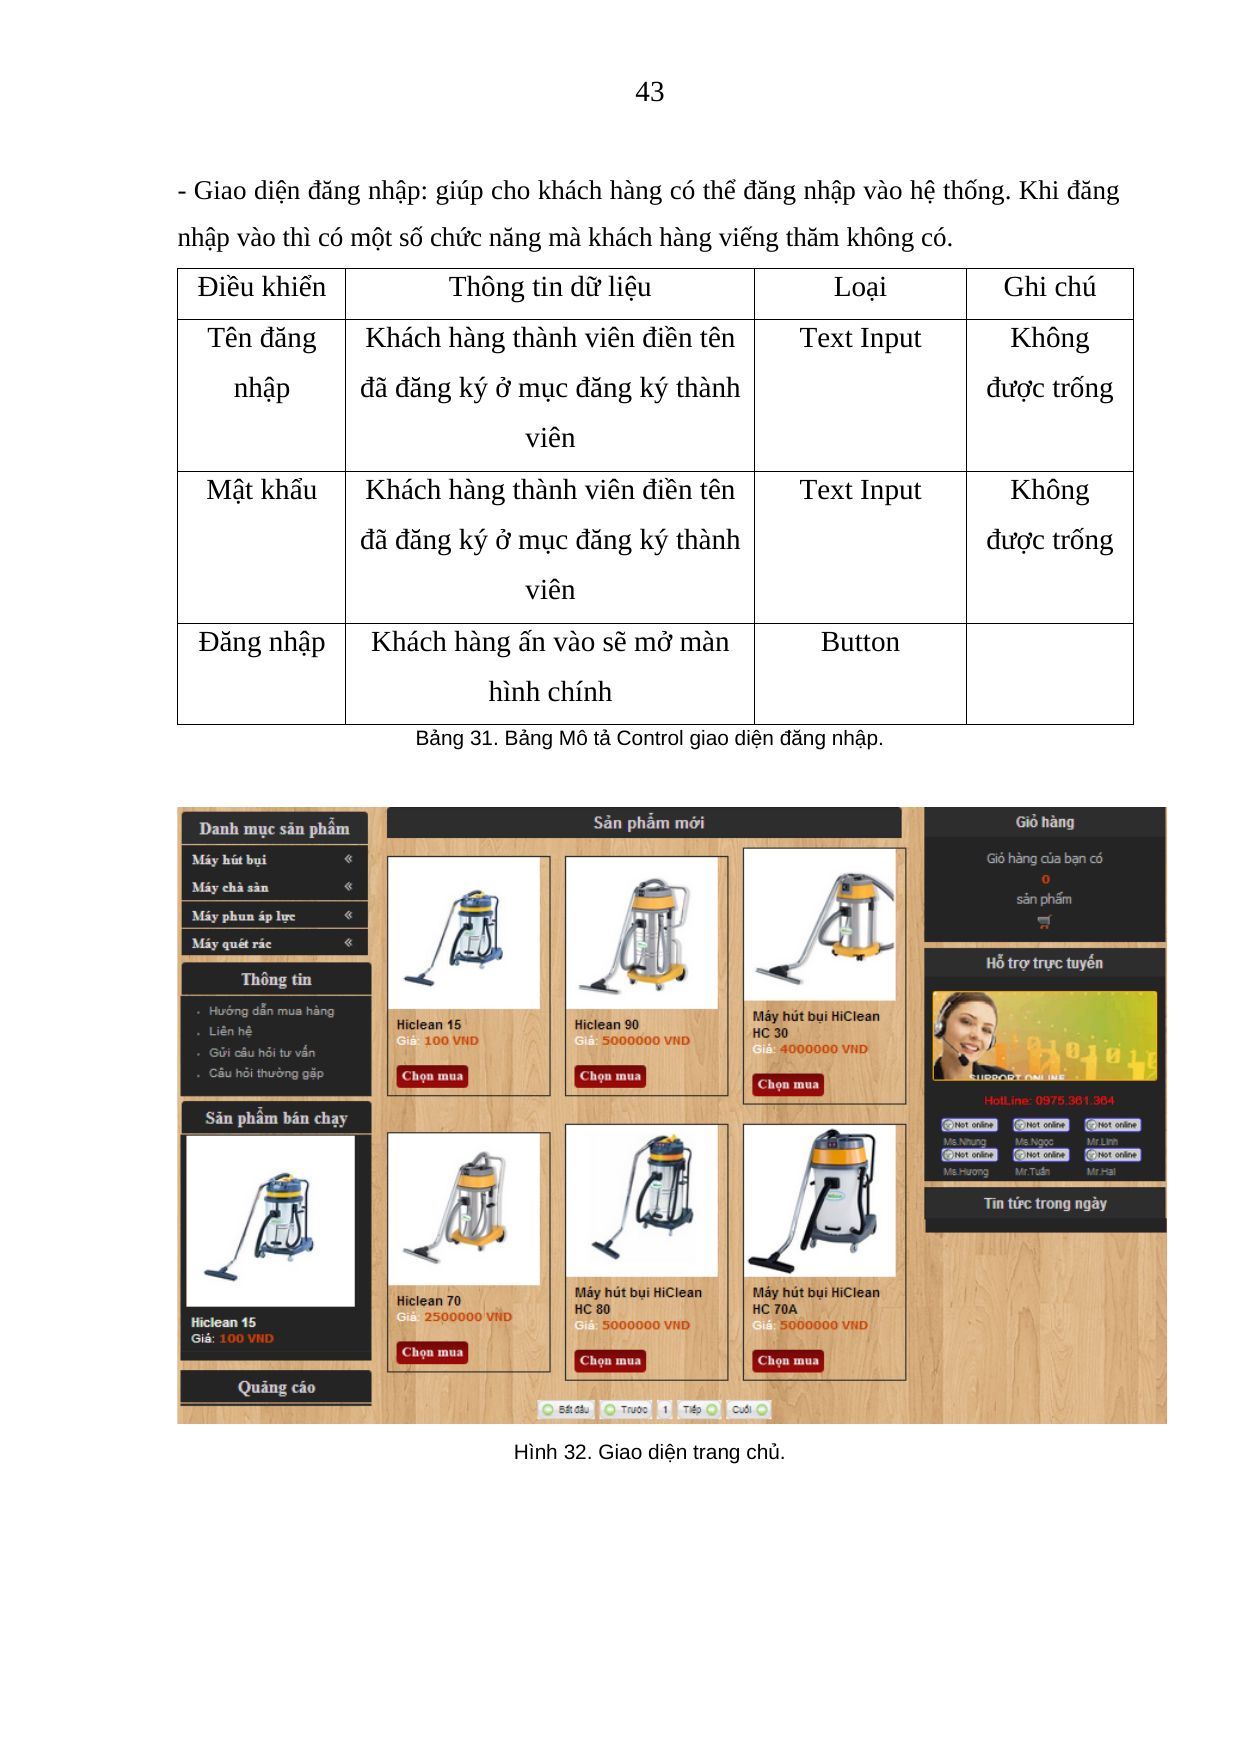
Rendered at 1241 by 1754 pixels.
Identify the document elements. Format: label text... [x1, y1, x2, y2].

table_header Loại [755, 269, 966, 319]
table_cell Khách hàng thành viên điền tên đã đăng ký ở mục đăng ký thành viên [346, 472, 754, 623]
text - Giao diện đăng nhập: giúp cho khách hàng có thể đăng nhập vào hệ thống. Khi đăng nhập vào thì có một số chức năng mà khách hàng viếng thăm không có. [177, 174, 1122, 252]
table_cell Tên đăng nhập [178, 320, 345, 471]
table_cell Đăng nhập [178, 624, 345, 724]
table_cell Button [755, 624, 966, 724]
table_cell Text Input [755, 320, 966, 471]
table_cell Khách hàng thành viên điền tên đã đăng ký ở mục đăng ký thành viên [346, 320, 754, 471]
table_cell Không được trống [967, 472, 1133, 623]
table_cell Không được trống [967, 320, 1133, 471]
table_cell Mật khẩu [178, 472, 345, 623]
table_header Điều khiển [178, 269, 345, 319]
picture [177, 807, 1168, 1424]
text Hình 32. Giao diện trang chủ. [177, 1440, 1122, 1464]
table_cell Khách hàng ấn vào sẽ mở màn hình chính [346, 624, 754, 724]
table_cell [967, 624, 1133, 724]
text Bảng 31. Bảng Mô tả Control giao diện đăng nhập. [177, 725, 1122, 749]
table_header Ghi chú [967, 269, 1133, 319]
table_header Thông tin dữ liệu [346, 269, 754, 319]
table_cell Text Input [755, 472, 966, 623]
